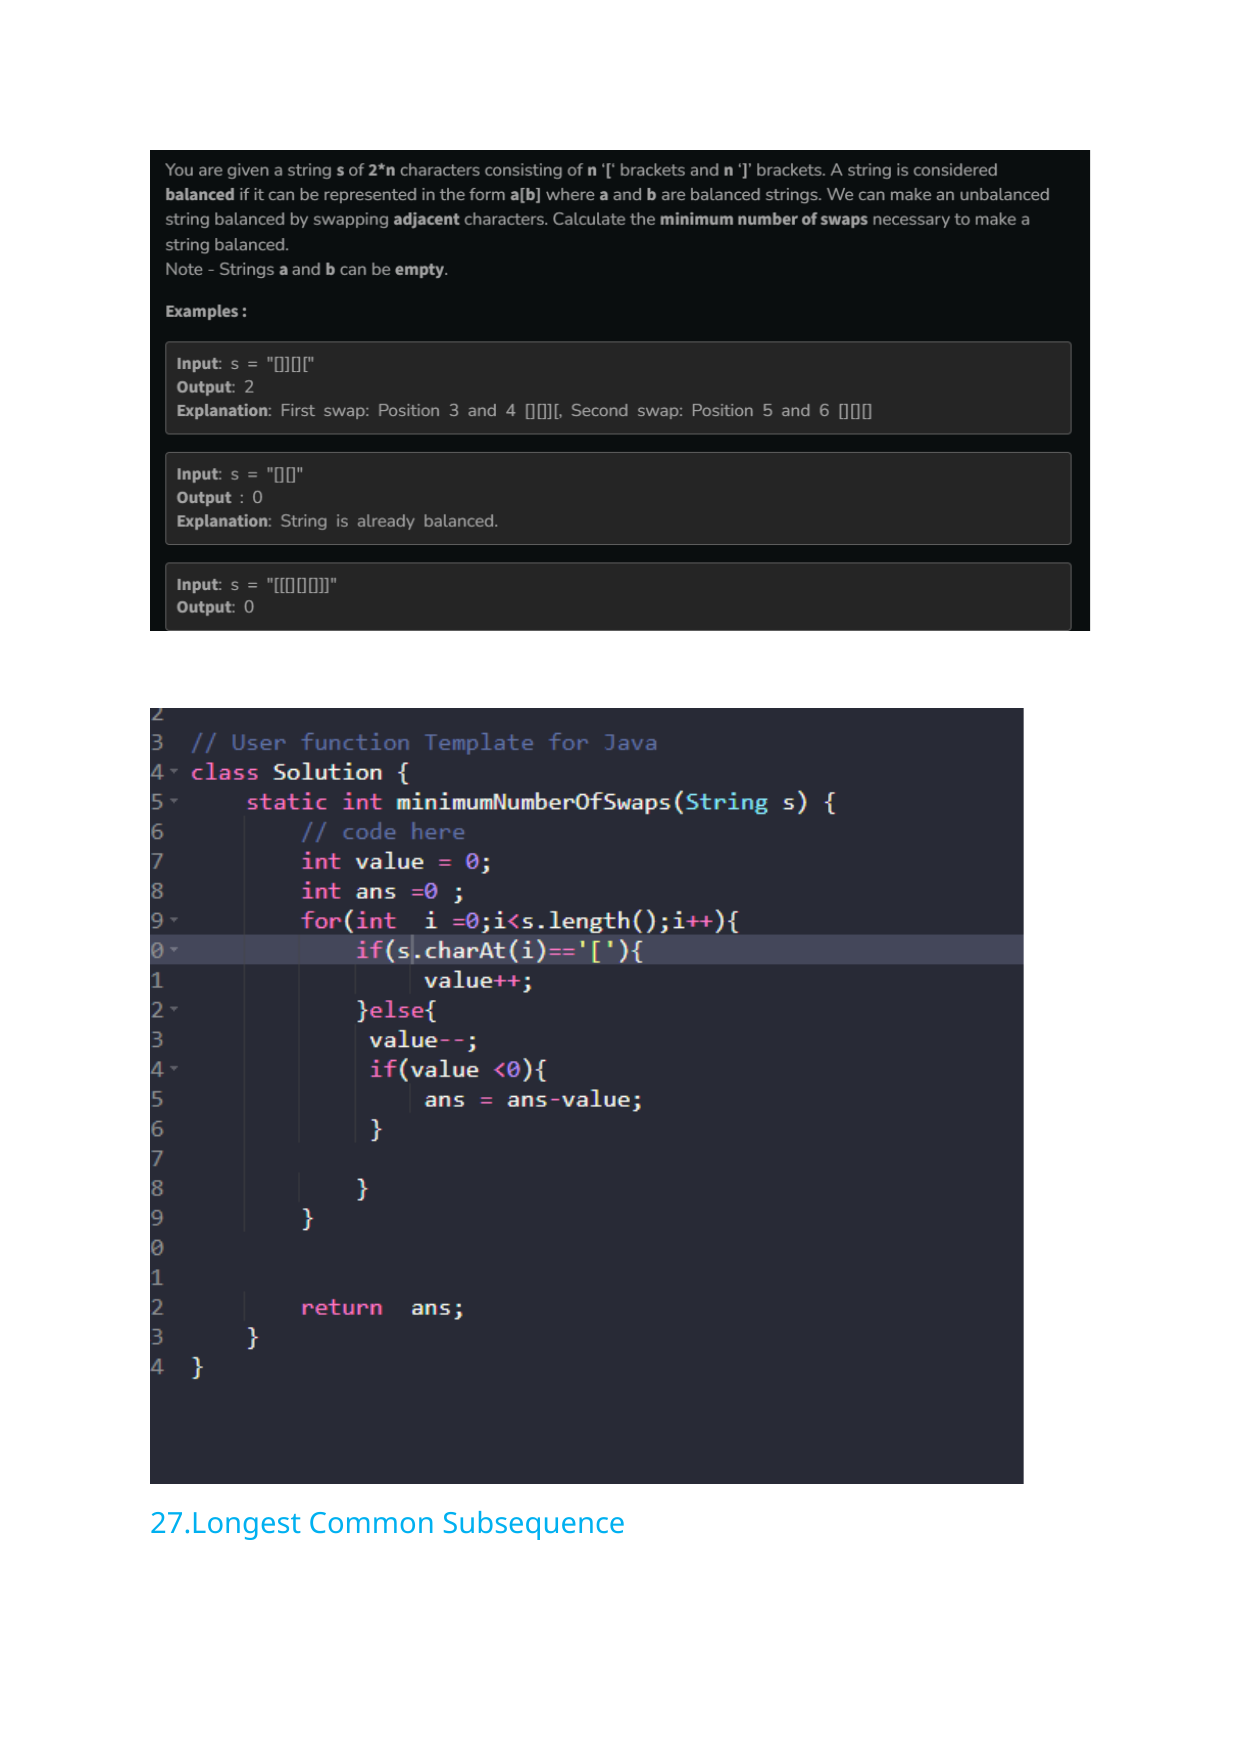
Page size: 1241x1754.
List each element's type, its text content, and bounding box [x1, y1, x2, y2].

text 27.Longest Common Subsequence [150, 1503, 1090, 1542]
picture [150, 708, 1024, 1484]
picture [150, 150, 1091, 631]
